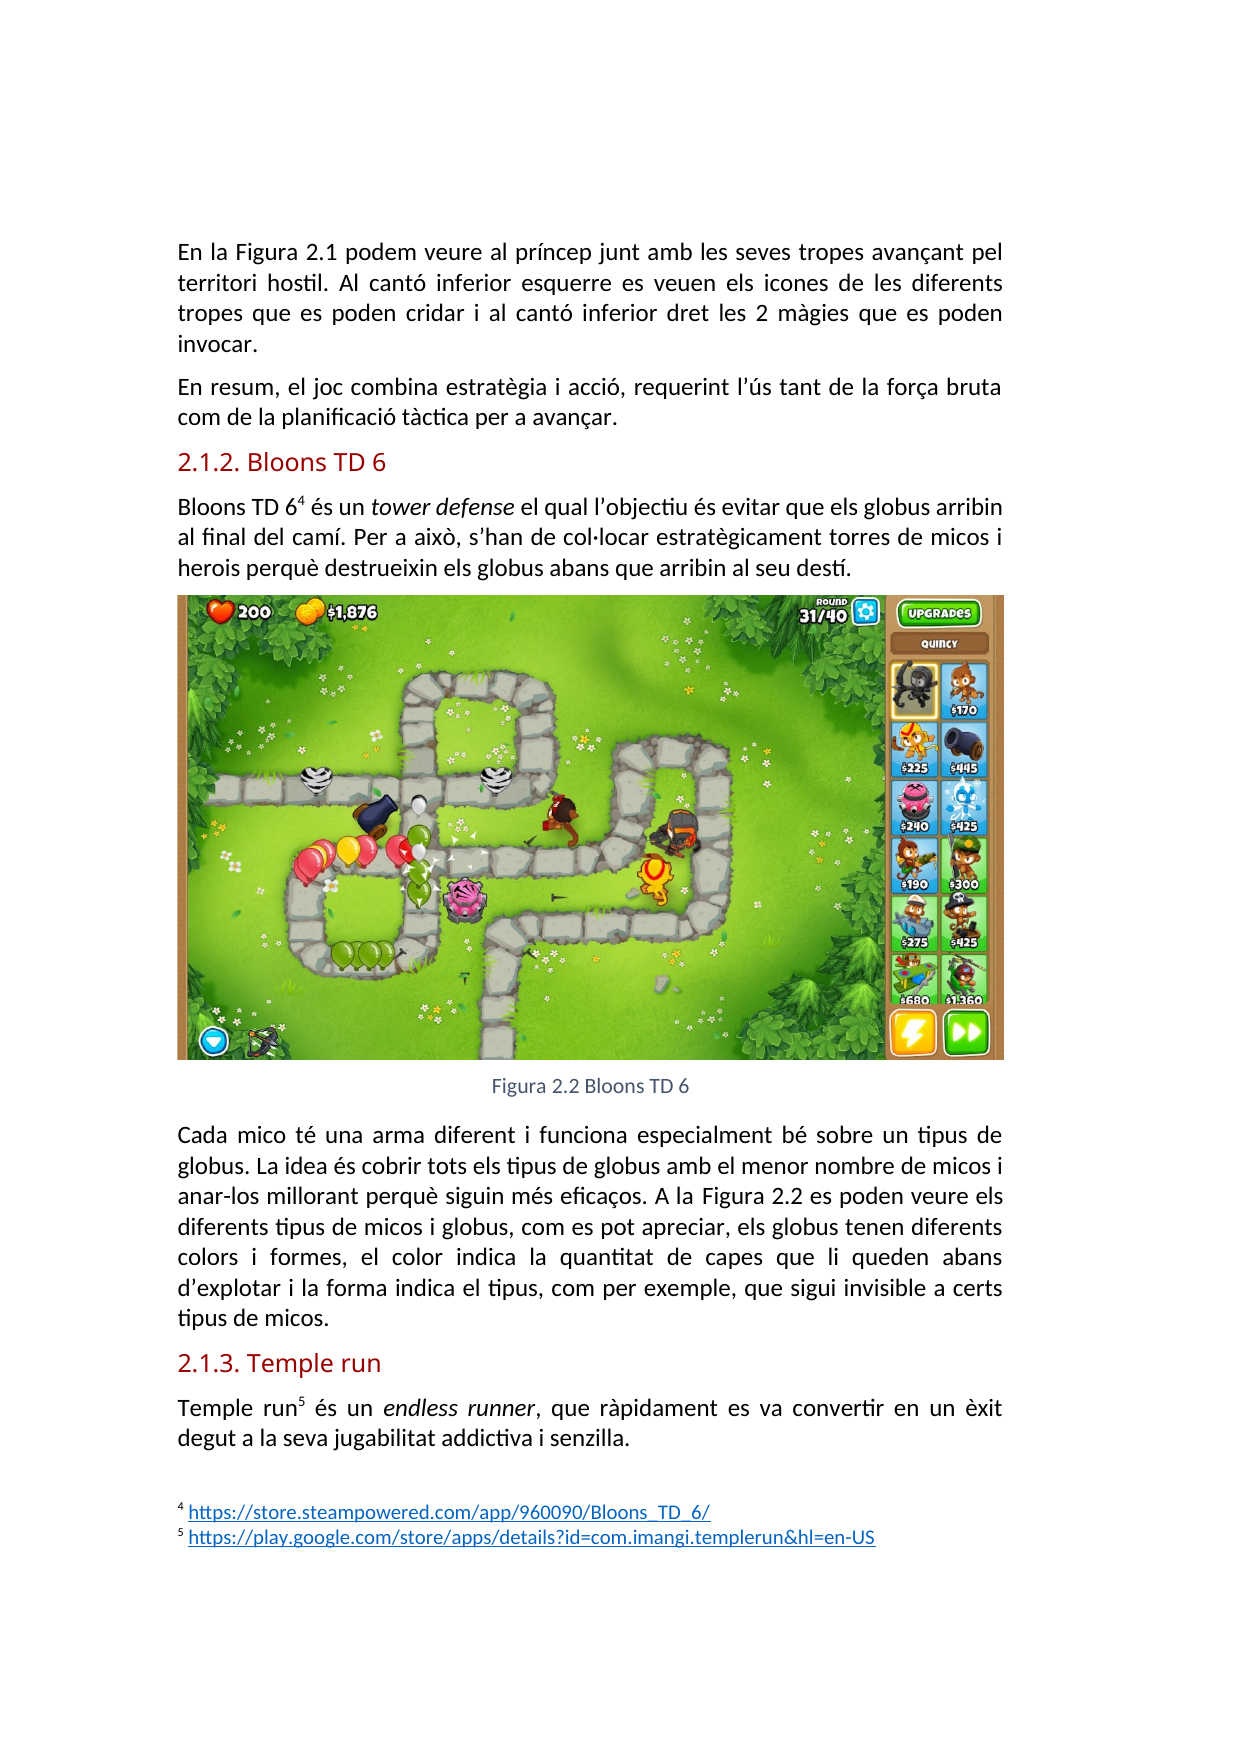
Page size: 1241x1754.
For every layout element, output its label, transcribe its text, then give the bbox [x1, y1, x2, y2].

picture [177, 595, 1004, 1060]
text Bloons TD 6 és un tower defense el qual l’objectiu és evitar que els globus arribin al final del camí. Per a això, s’han de col·locar estratègicament torres de micos i herois perquè destrueixin els globus abans que arribin al seu destí. [177, 491, 1004, 582]
text Temple run és un endless runner, que ràpidament es va convertir en un èxit degut a la seva jugabilitat addictiva i senzilla. [177, 1392, 1004, 1453]
text En la Figura 2.1 podem veure al príncep junt amb les seves tropes avançant pel territori hostil. Al cantó inferior esquerre es veuen els icones de les diferents tropes que es poden cridar i al cantó inferior dret les 2 màgies que es poden invocar. [177, 236, 1004, 358]
text Figura 2.2 Bloons TD 6 [177, 1072, 1004, 1098]
text En resum, el joc combina estratègia i acció, requerint l’ús tant de la força bruta com de la planificació tàctica per a avançar. [177, 371, 1004, 432]
subtitle Temple run [177, 1345, 1004, 1379]
subtitle Bloons TD 6 [177, 444, 1004, 478]
text Cada mico té una arma diferent i funciona especialment bé sobre un tipus de globus. La idea és cobrir tots els tipus de globus amb el menor nombre de micos i anar-los millorant perquè siguin més eficaços. A la Figura 2.2 es poden veure els diferents tipus de micos i globus, com es pot apreciar, els globus tenen diferents colors i formes, el color indica la quantitat de capes que li queden abans d’explotar i la forma indica el tipus, com per exemple, que sigui invisible a certs tipus de micos. [177, 1119, 1004, 1333]
